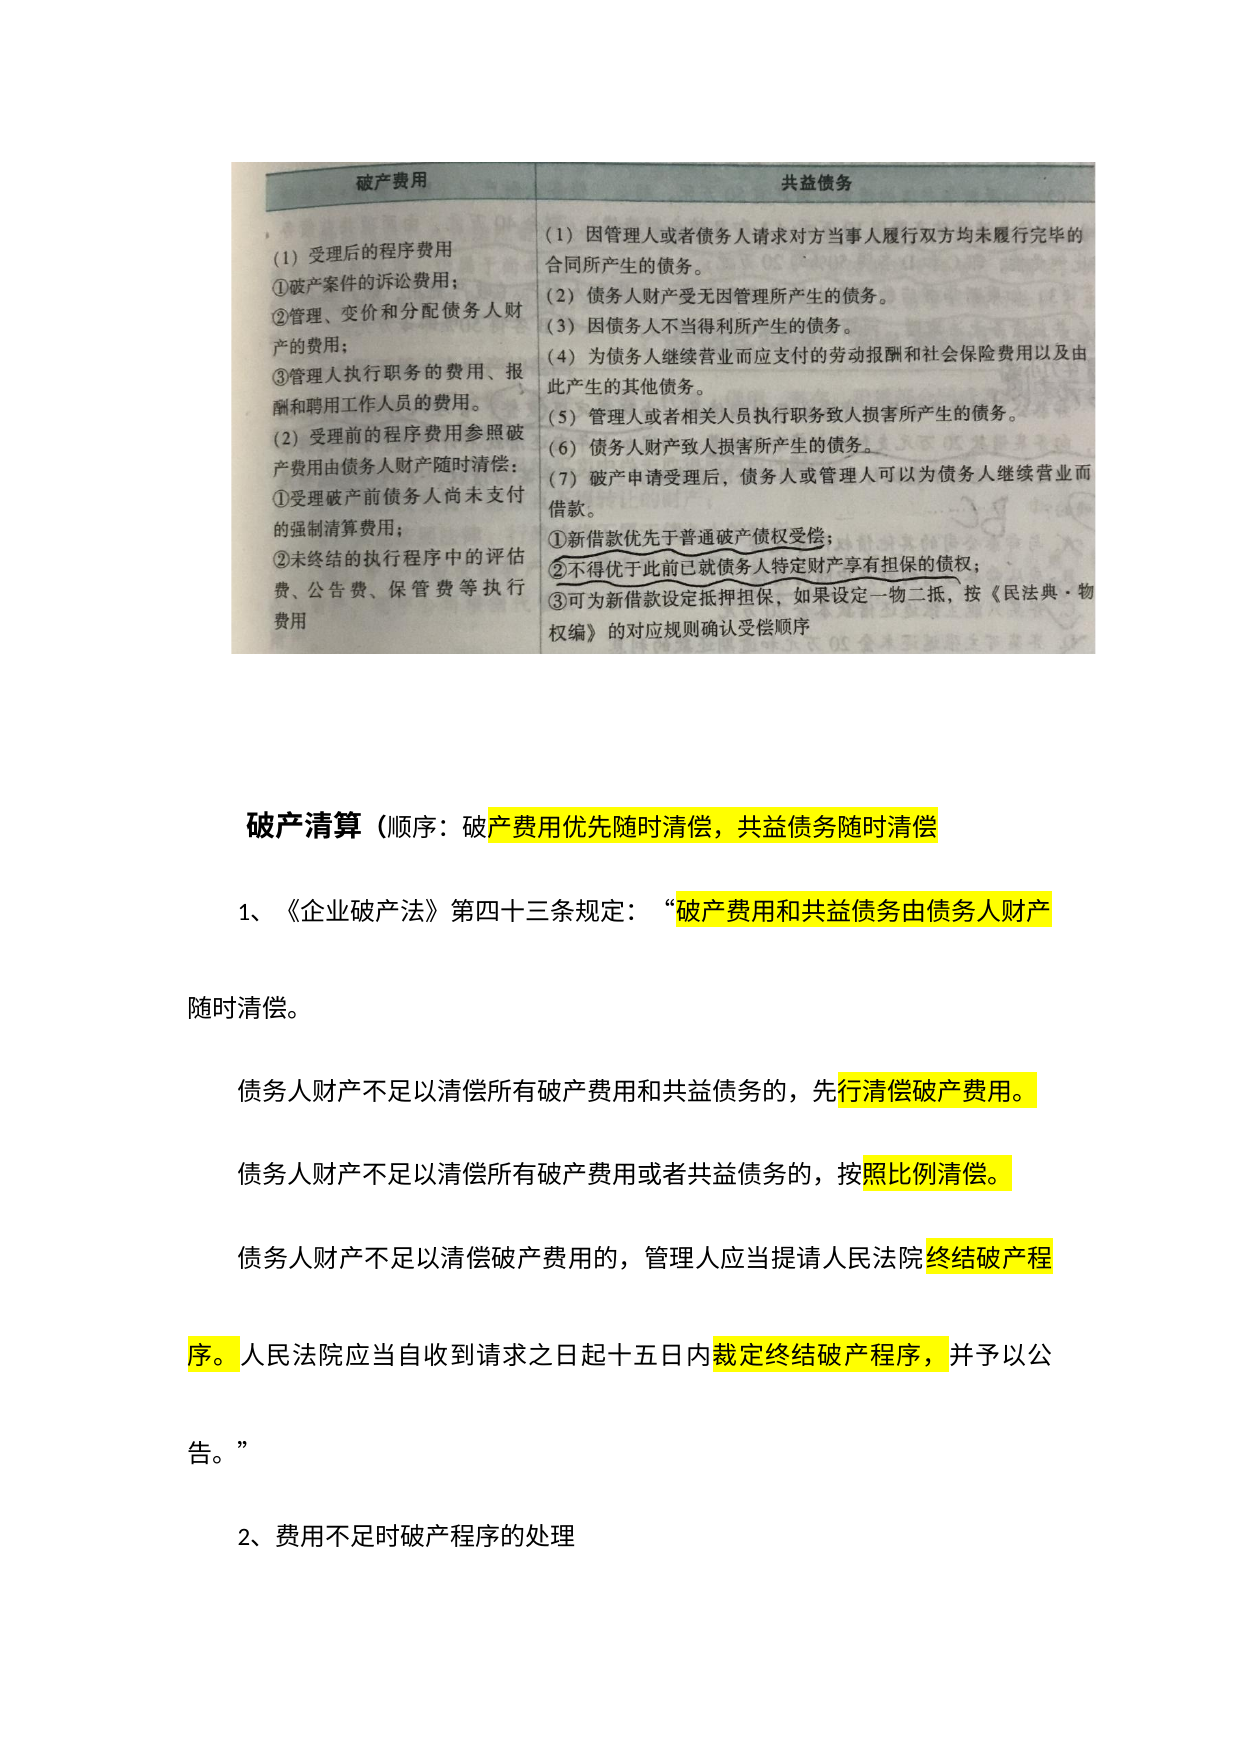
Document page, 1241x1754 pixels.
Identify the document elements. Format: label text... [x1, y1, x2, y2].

text 2、费用不足时破产程序的处理 [187, 1502, 1053, 1567]
picture [231, 162, 1096, 654]
text 债务人财产不足以清偿所有破产费用或者共益债务的，按照比例清偿。 [187, 1141, 1053, 1206]
text 破产清算（顺序：破产费用优先随时清偿，共益债务随时清偿 [187, 791, 1053, 856]
text 1、《企业破产法》第四十三条规定：“破产费用和共益债务由债务人财产随时清偿。 [187, 877, 1053, 1039]
text 债务人财产不足以清偿破产费用的，管理人应当提请人民法院终结破产程序。人民法院应当自收到请求之日起十五日内裁定终结破产程序，并予以公告。” [187, 1224, 1053, 1484]
text 债务人财产不足以清偿所有破产费用和共益债务的，先行清偿破产费用。 [187, 1057, 1053, 1122]
